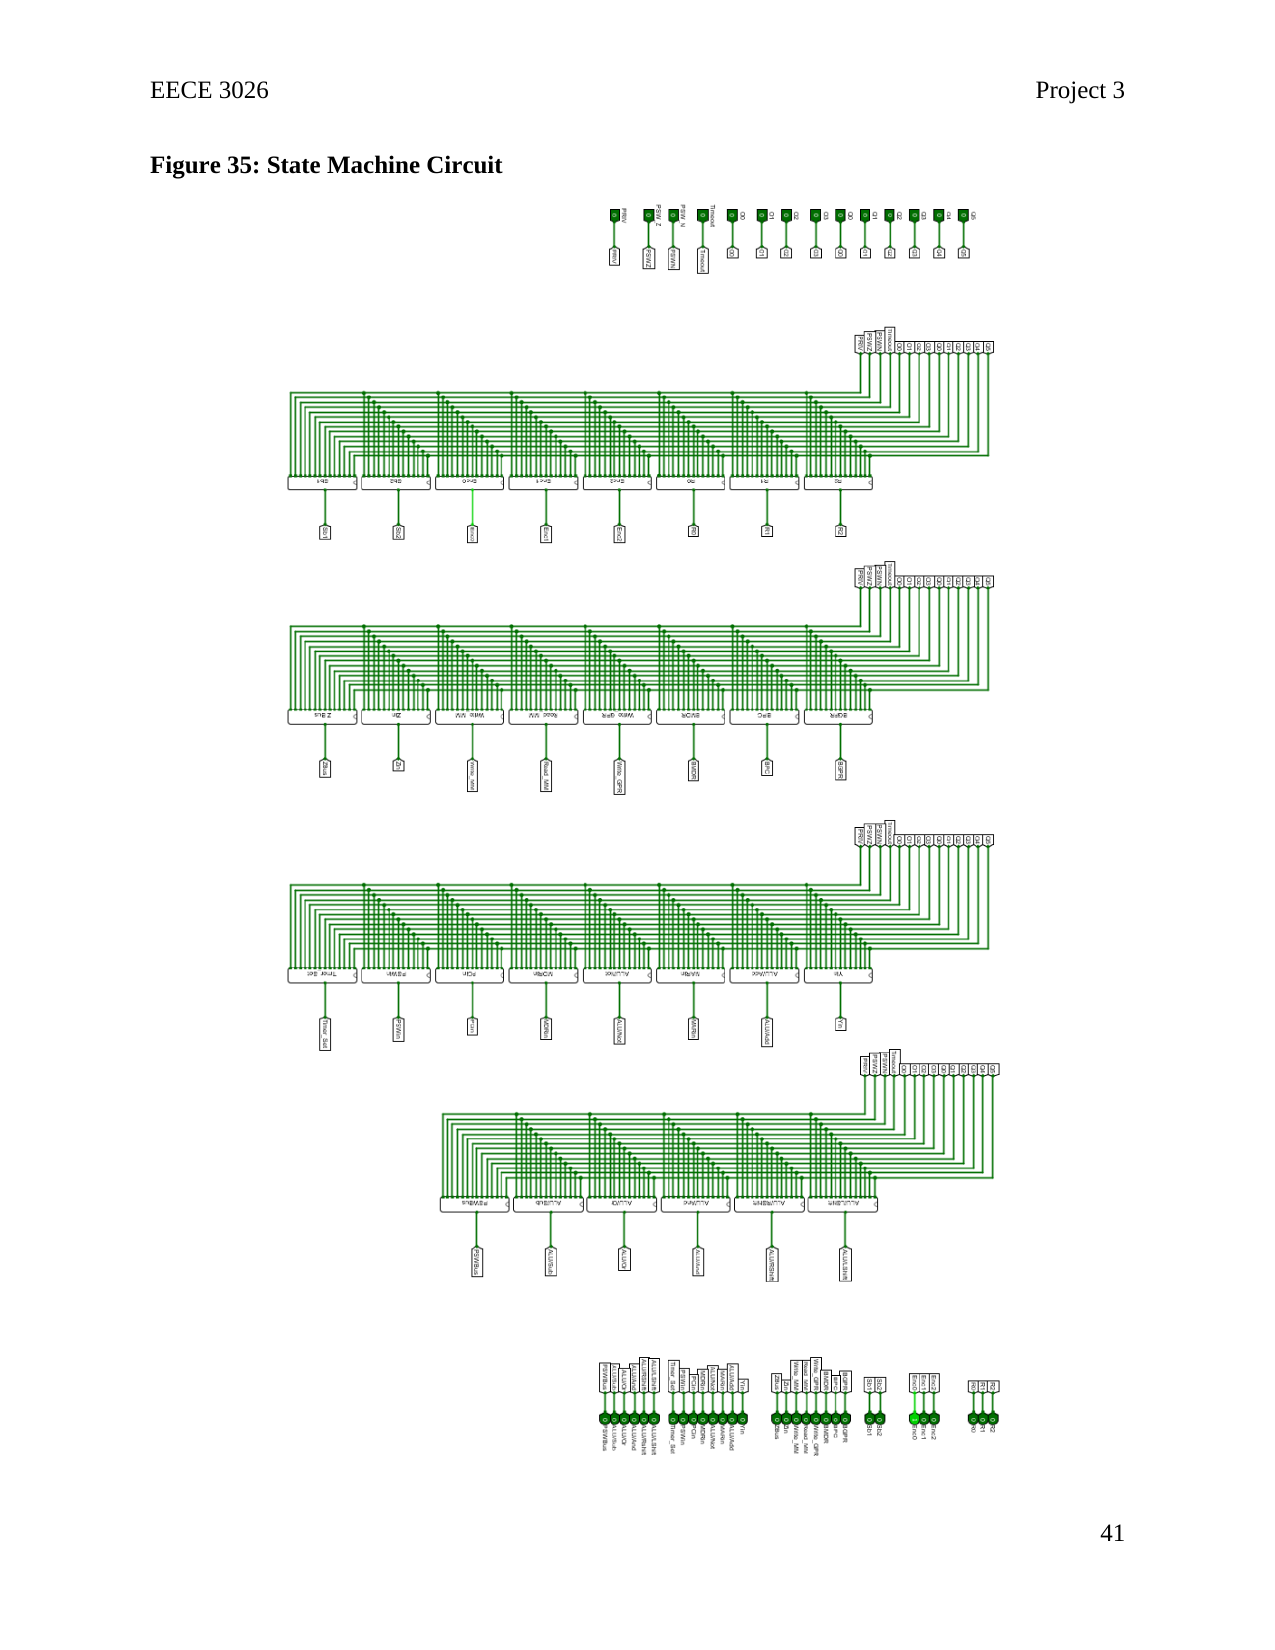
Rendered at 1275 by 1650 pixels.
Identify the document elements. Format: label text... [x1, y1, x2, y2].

picture [279, 197, 1002, 1467]
text Figure 35: State Machine Circuit [150, 150, 1125, 179]
